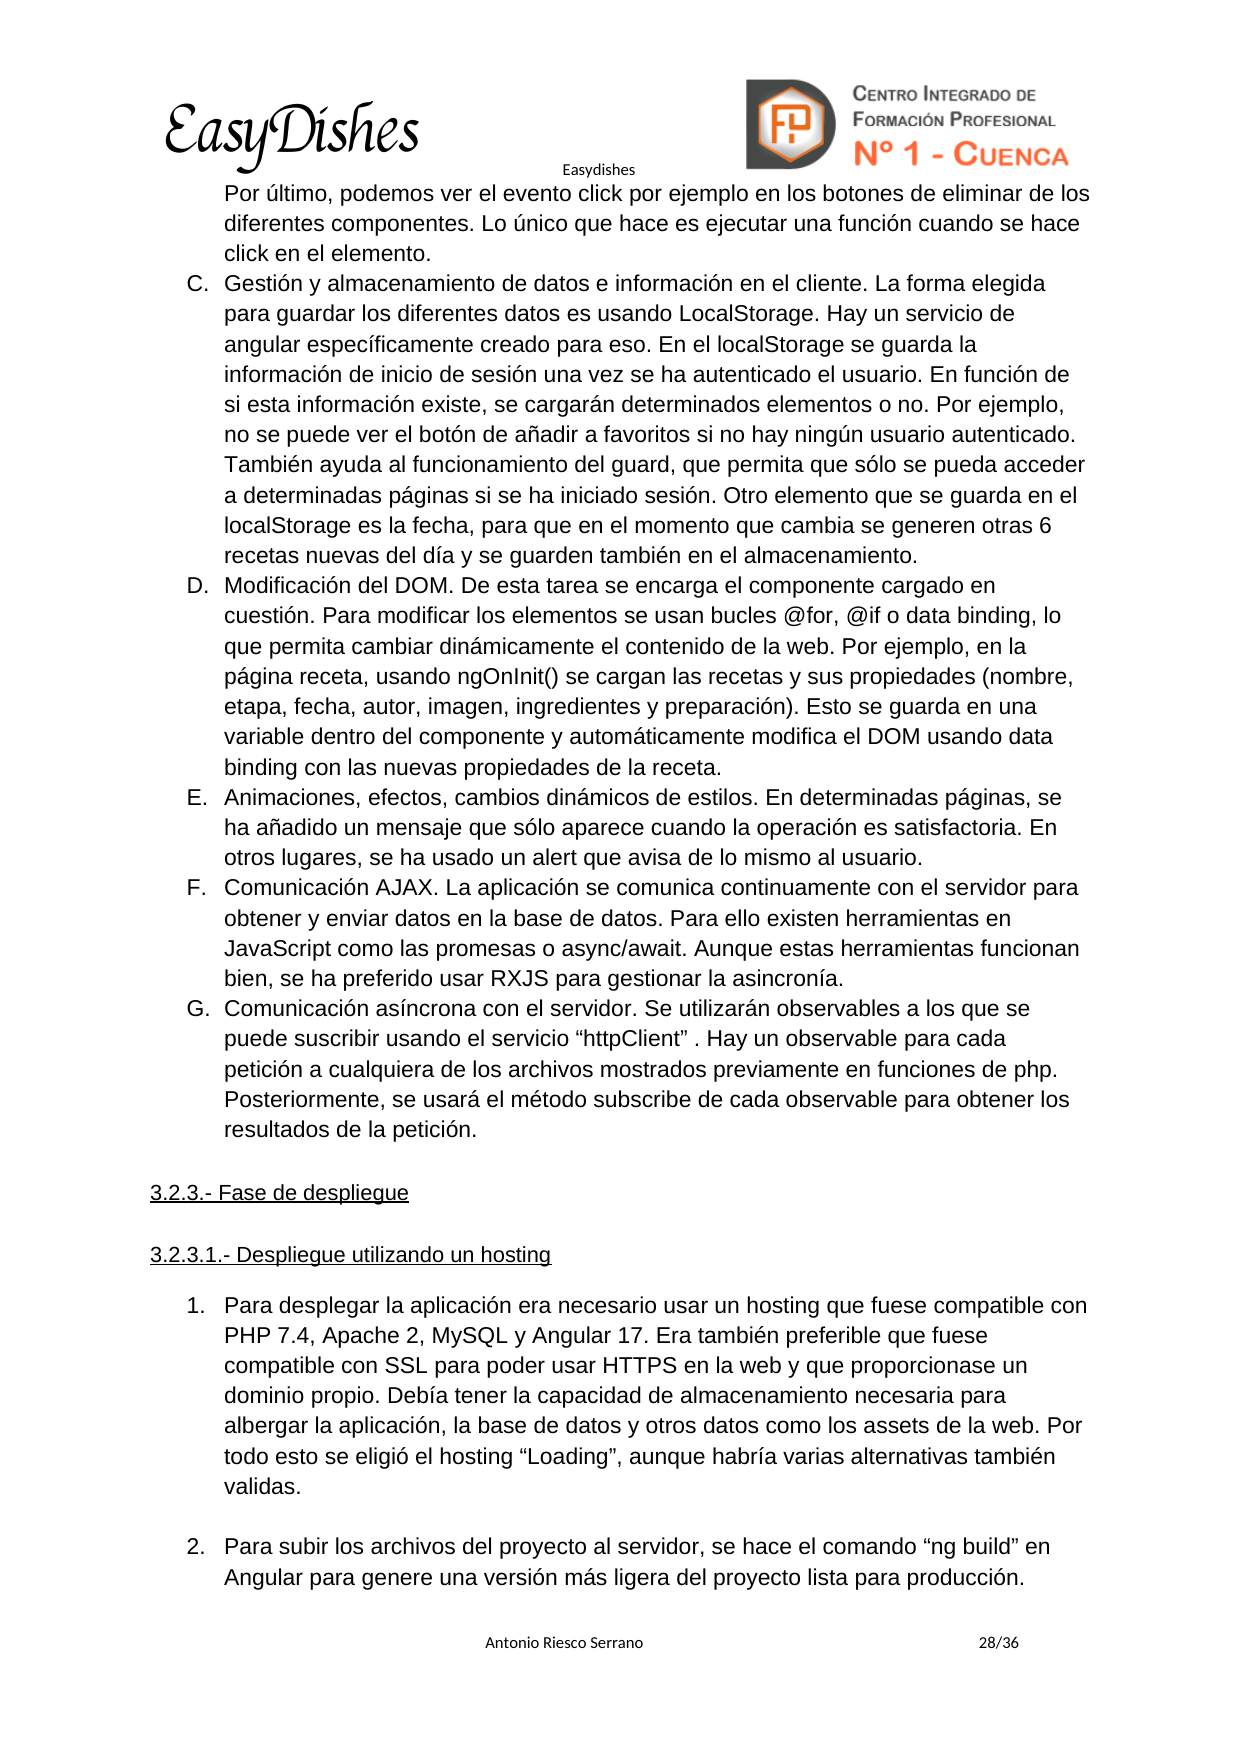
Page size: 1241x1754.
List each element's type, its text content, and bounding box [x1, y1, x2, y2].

list Comunicación AJAX. La aplicación se comunica continuamente con el servidor para obtener y enviar datos en la base de datos. Para ello existen herramientas en JavaScript como las promesas o async/await. Aunque estas herramientas funcionan bien, se ha preferido usar RXJS para gestionar la asincronía. [186, 874, 1090, 991]
list Animaciones, efectos, cambios dinámicos de estilos. En determinadas páginas, se ha añadido un mensaje que sólo aparece cuando la operación es satisfactoria. En otros lugares, se ha usado un alert que avisa de lo mismo al usuario. [186, 784, 1090, 871]
picture [743, 75, 1085, 176]
list Para desplegar la aplicación era necesario usar un hosting que fuese compatible con PHP 7.4, Apache 2, MySQL y Angular 17. Era también preferible que fuese compatible con SSL para poder usar HTTPS en la web y que proporcionase un dominio propio. Debía tener la capacidad de almacenamiento necesaria para albergar la aplicación, la base de datos y otros datos como los assets de la web. Por todo esto se eligió el hosting “Loading”, aunque habría varias alternativas también validas. [186, 1292, 1090, 1499]
subtitle 3.2.3.1.- Despliegue utilizando un hosting [150, 1242, 1090, 1267]
list Comunicación asíncrona con el servidor. Se utilizarán observables a los que se puede suscribir usando el servicio “httpClient” . Hay un observable para cada petición a cualquiera de los archivos mostrados previamente en funciones de php. Posteriormente, se usará el método subscribe de cada observable para obtener los resultados de la petición. [186, 995, 1090, 1142]
picture [150, 101, 429, 176]
list Modificación del DOM. De esta tarea se encarga el componente cargado en cuestión. Para modificar los elementos se usan bucles @for, @if o data binding, lo que permita cambiar dinámicamente el contenido de la web. Por ejemplo, en la página receta, usando ngOnInit() se cargan las recetas y sus propiedades (nombre, etapa, fecha, autor, imagen, ingredientes y preparación). Esto se guarda en una variable dentro del componente y automáticamente modifica el DOM usando data binding con las nuevas propiedades de la receta. [186, 572, 1090, 780]
text Por último, podemos ver el evento click por ejemplo en los botones de eliminar de los diferentes componentes. Lo único que hace es ejecutar una función cuando se hace click en el elemento. [224, 179, 1090, 266]
subtitle 3.2.3.- Fase de despliegue [150, 1179, 1090, 1205]
list Gestión y almacenamiento de datos e información en el cliente. La forma elegida para guardar los diferentes datos es usando LocalStorage. Hay un servicio de angular específicamente creado para eso. En el localStorage se guarda la información de inicio de sesión una vez se ha autenticado el usuario. En función de si esta información existe, se cargarán determinados elementos o no. Por ejemplo, no se puede ver el botón de añadir a favoritos si no hay ningún usuario autenticado. También ayuda al funcionamiento del guard, que permita que sólo se pueda acceder a determinadas páginas si se ha iniciado sesión. Otro elemento que se guarda en el localStorage es la fecha, para que en el momento que cambia se generen otras 6 recetas nuevas del día y se guarden también en el almacenamiento. [186, 270, 1090, 568]
